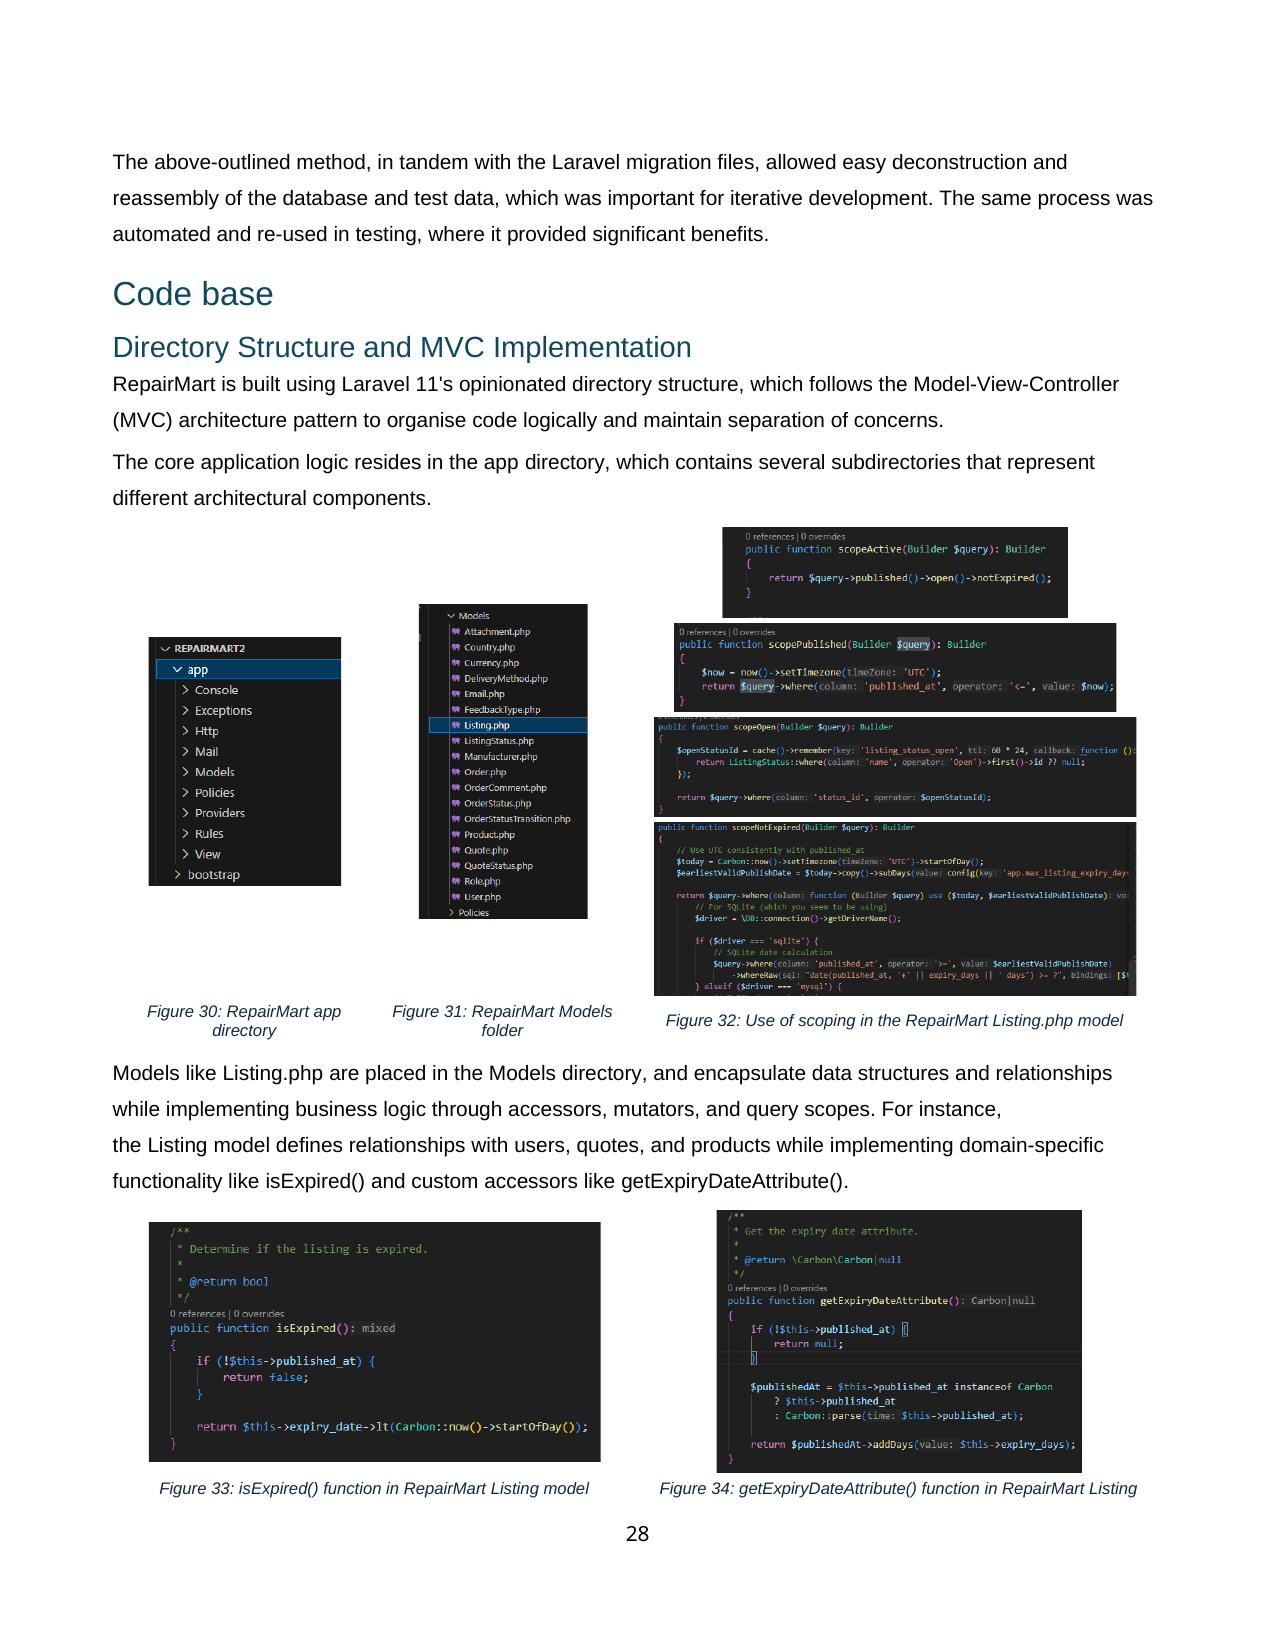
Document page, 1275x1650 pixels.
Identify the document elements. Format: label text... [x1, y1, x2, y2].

table_header [637, 1211, 1161, 1479]
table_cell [637, 1479, 1161, 1498]
picture [674, 623, 1117, 712]
text Models like Listing.php are placed in the Models directory, and encapsulate data structures and relationships while implementing business logic through accessors, mutators, and query scopes. For instance, the Listing model defines relationships with users, quotes, and products while implementing domain-specific functionality like isExpired() and custom accessors like getExpiryDateAttribute(). [112, 1061, 1162, 1193]
table_header [113, 1211, 637, 1479]
text RepairMart is built using Laravel 11's opinionated directory structure, which follows the Model-View-Controller (MVC) architecture pattern to organise code logically and maintain separation of concerns. [112, 371, 1162, 431]
picture [148, 1222, 601, 1462]
table_cell Figure 31: RepairMart Models folder [377, 1002, 629, 1061]
subtitle Directory Structure and MVC Implementation [112, 329, 1162, 363]
picture [654, 822, 1137, 996]
table_header [377, 528, 629, 1002]
text The core application logic resides in the app directory, which contains several subdirectories that represent different architectural components. [112, 449, 1162, 509]
picture [716, 1210, 1082, 1473]
picture [722, 527, 1068, 618]
table_header [629, 528, 1161, 1002]
picture [654, 717, 1137, 817]
picture [148, 637, 342, 886]
table_cell Figure 32: Use of scoping in the RepairMart Listing.php model [629, 1002, 1161, 1061]
table_cell Figure 30: RepairMart app directory [113, 1002, 377, 1061]
table_header [113, 528, 377, 1002]
picture [418, 604, 588, 919]
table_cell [113, 1479, 637, 1498]
subtitle Code base [112, 274, 1162, 313]
text The above-outlined method, in tandem with the Laravel migration files, allowed easy deconstruction and reassembly of the database and test data, which was important for iterative development. The same process was automated and re-used in testing, where it provided significant benefits. [112, 150, 1162, 246]
